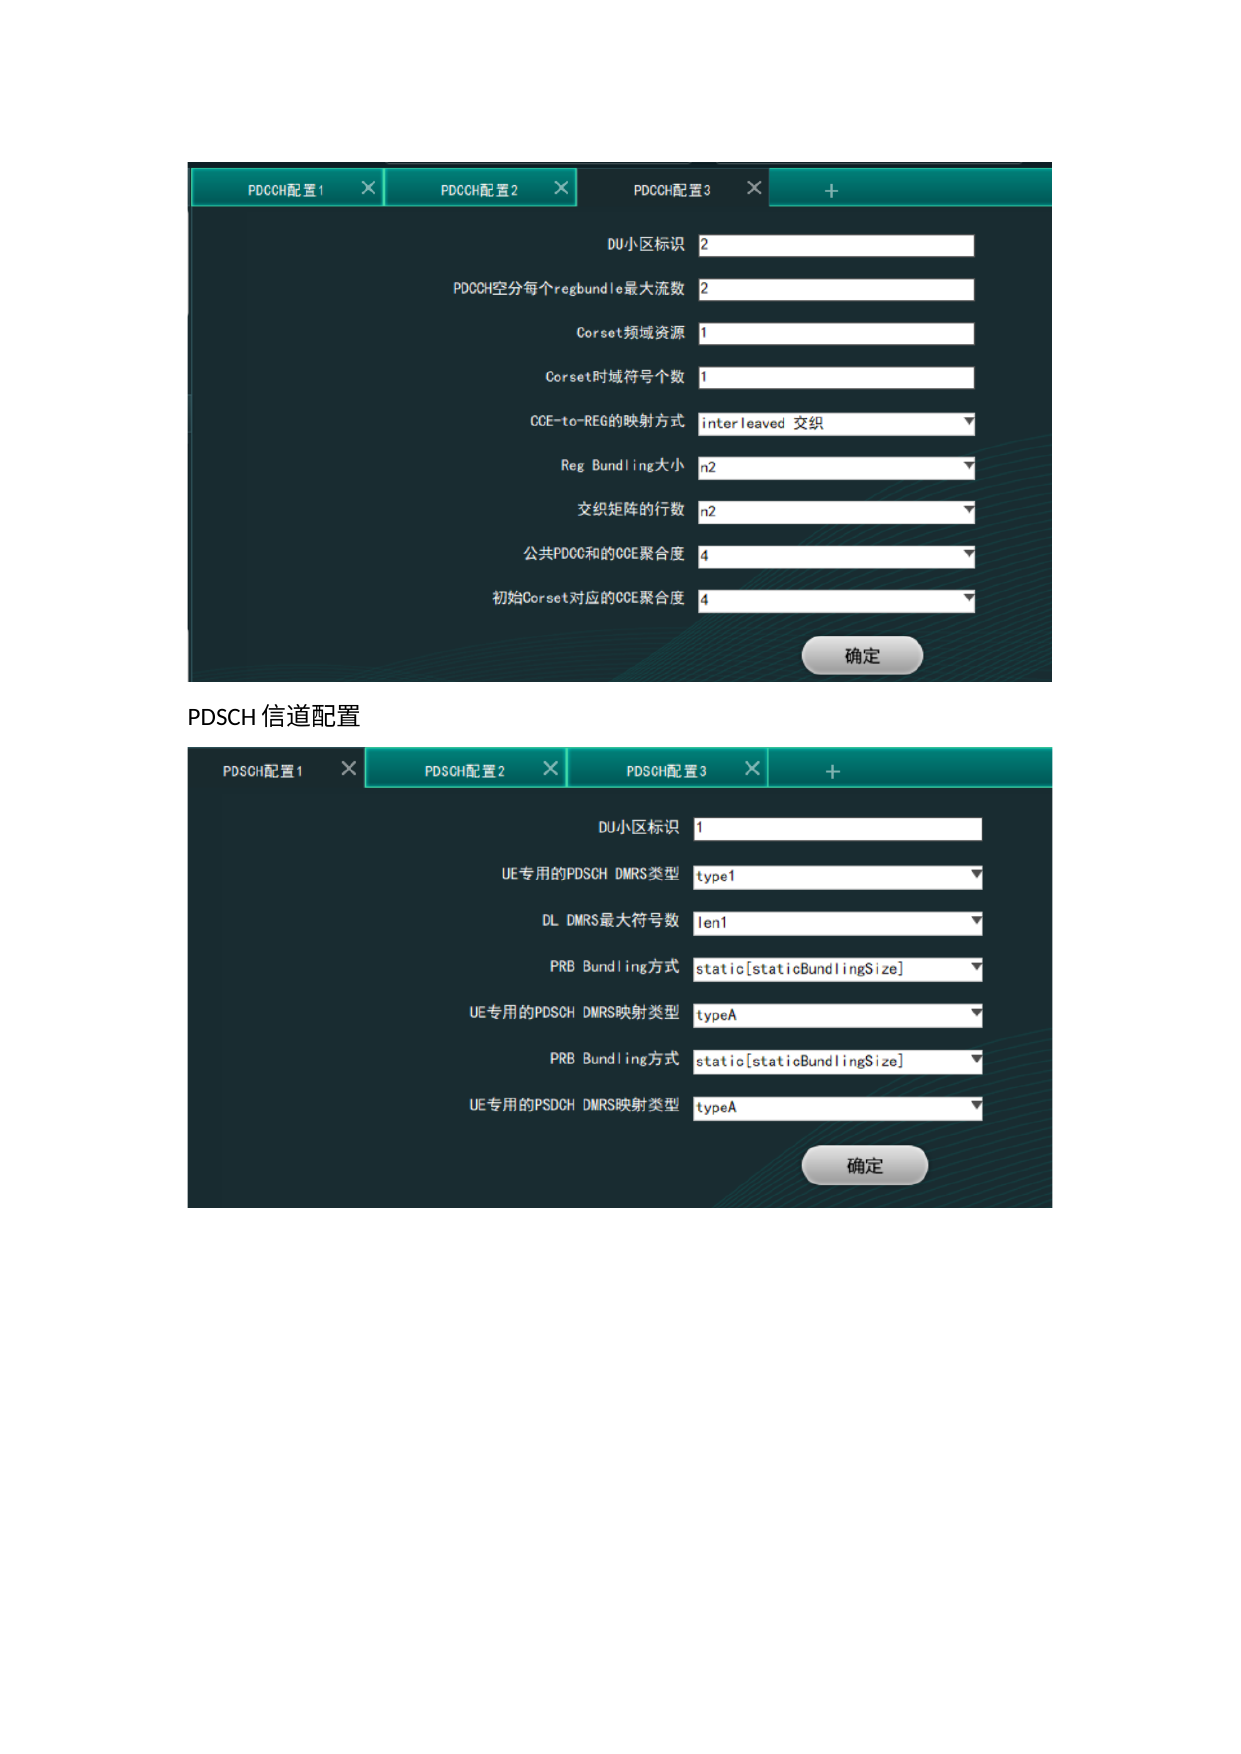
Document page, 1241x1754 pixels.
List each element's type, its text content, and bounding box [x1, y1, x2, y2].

picture [187, 747, 1053, 1208]
picture [187, 162, 1052, 682]
text PDSCH信道配置 [187, 682, 1053, 747]
